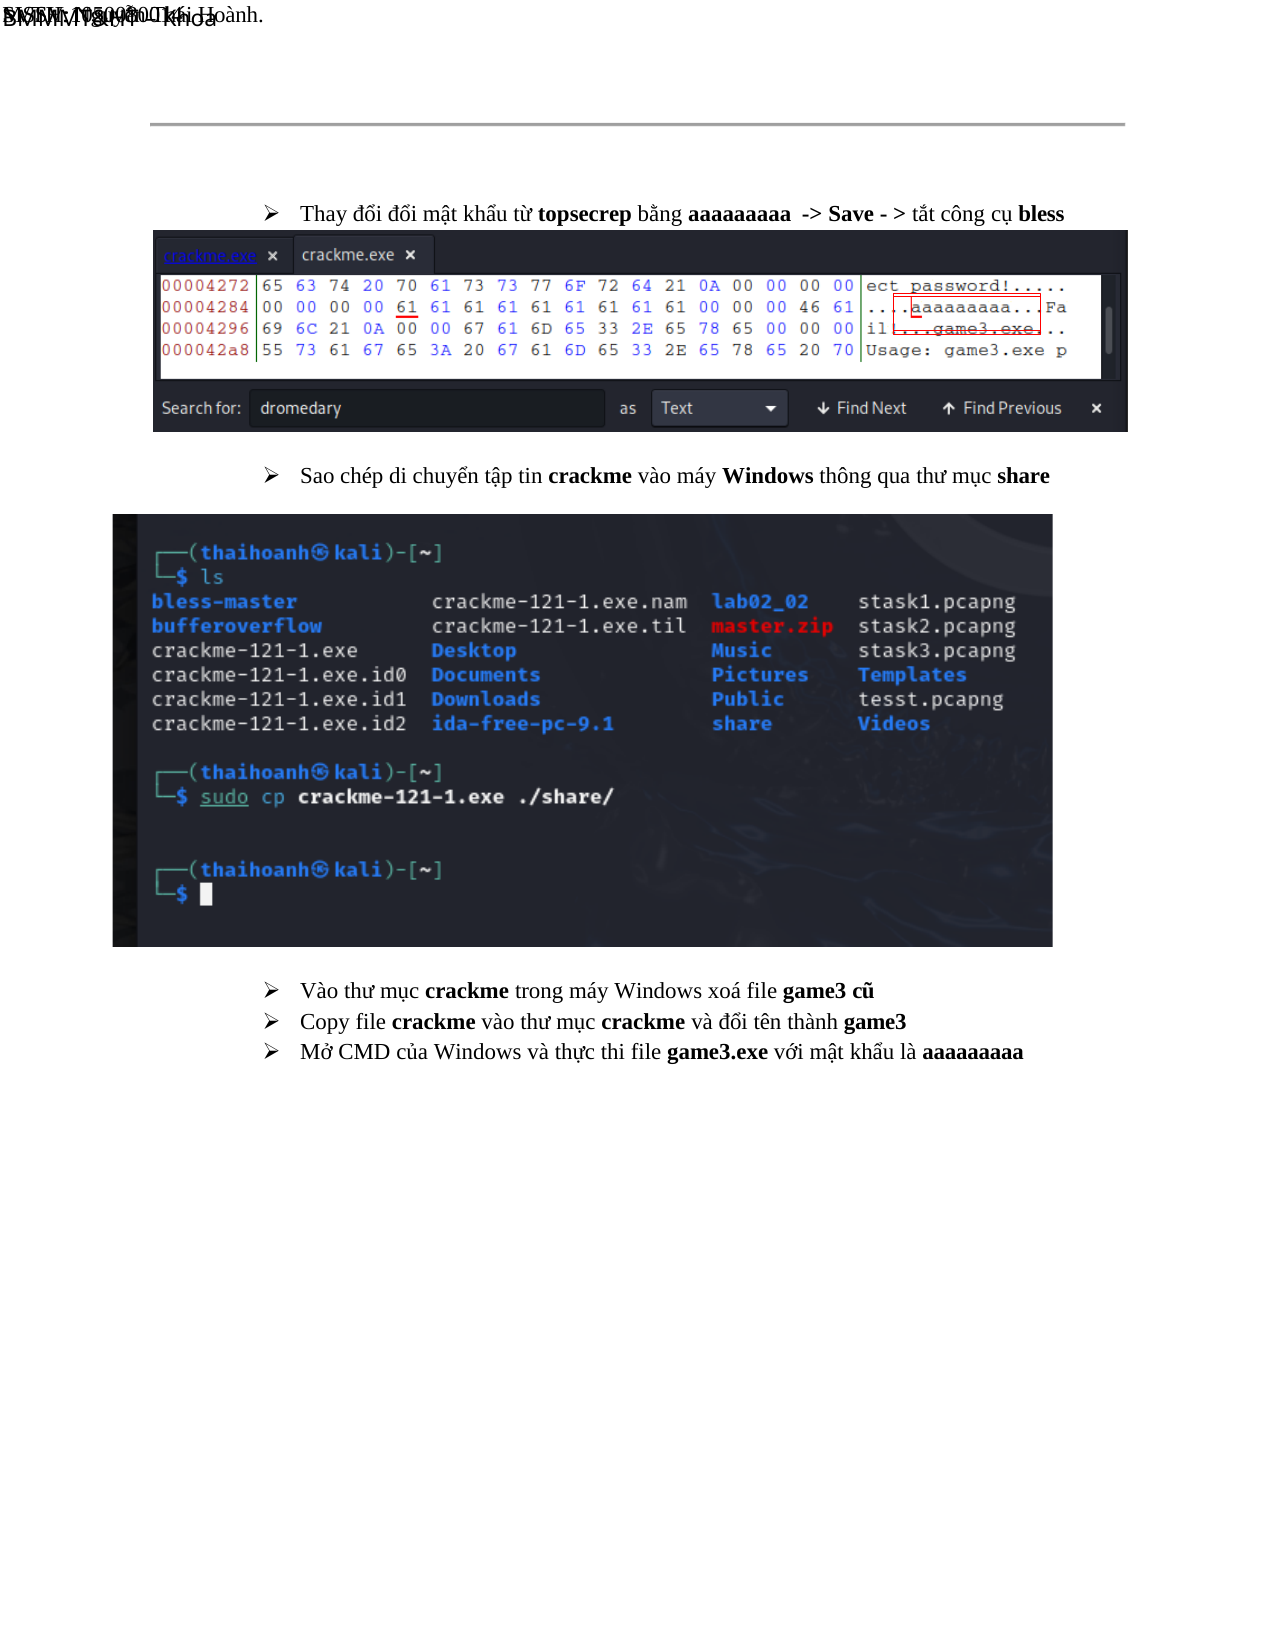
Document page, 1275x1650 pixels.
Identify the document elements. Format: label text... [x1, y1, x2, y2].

list Sao chép di chuyển tập tin crackme vào máy Windows thông qua thư mục share [262, 462, 1275, 488]
list Thay đổi đổi mật khẩu từ topsecrep bằng aaaaaaaaa -> Save - > tắt công cụ bless [262, 200, 1275, 226]
list Copy file crackme vào thư mục crackme và đổi tên thành game3 [262, 1008, 1275, 1034]
list Vào thư mục crackme trong máy Windows xoá file game3 cũ [262, 978, 1275, 1004]
list Mở CMD của Windows và thực thi file game3.exe với mật khẩu là aaaaaaaaa [262, 1038, 1275, 1064]
picture [153, 230, 1128, 432]
picture [112, 514, 1053, 947]
